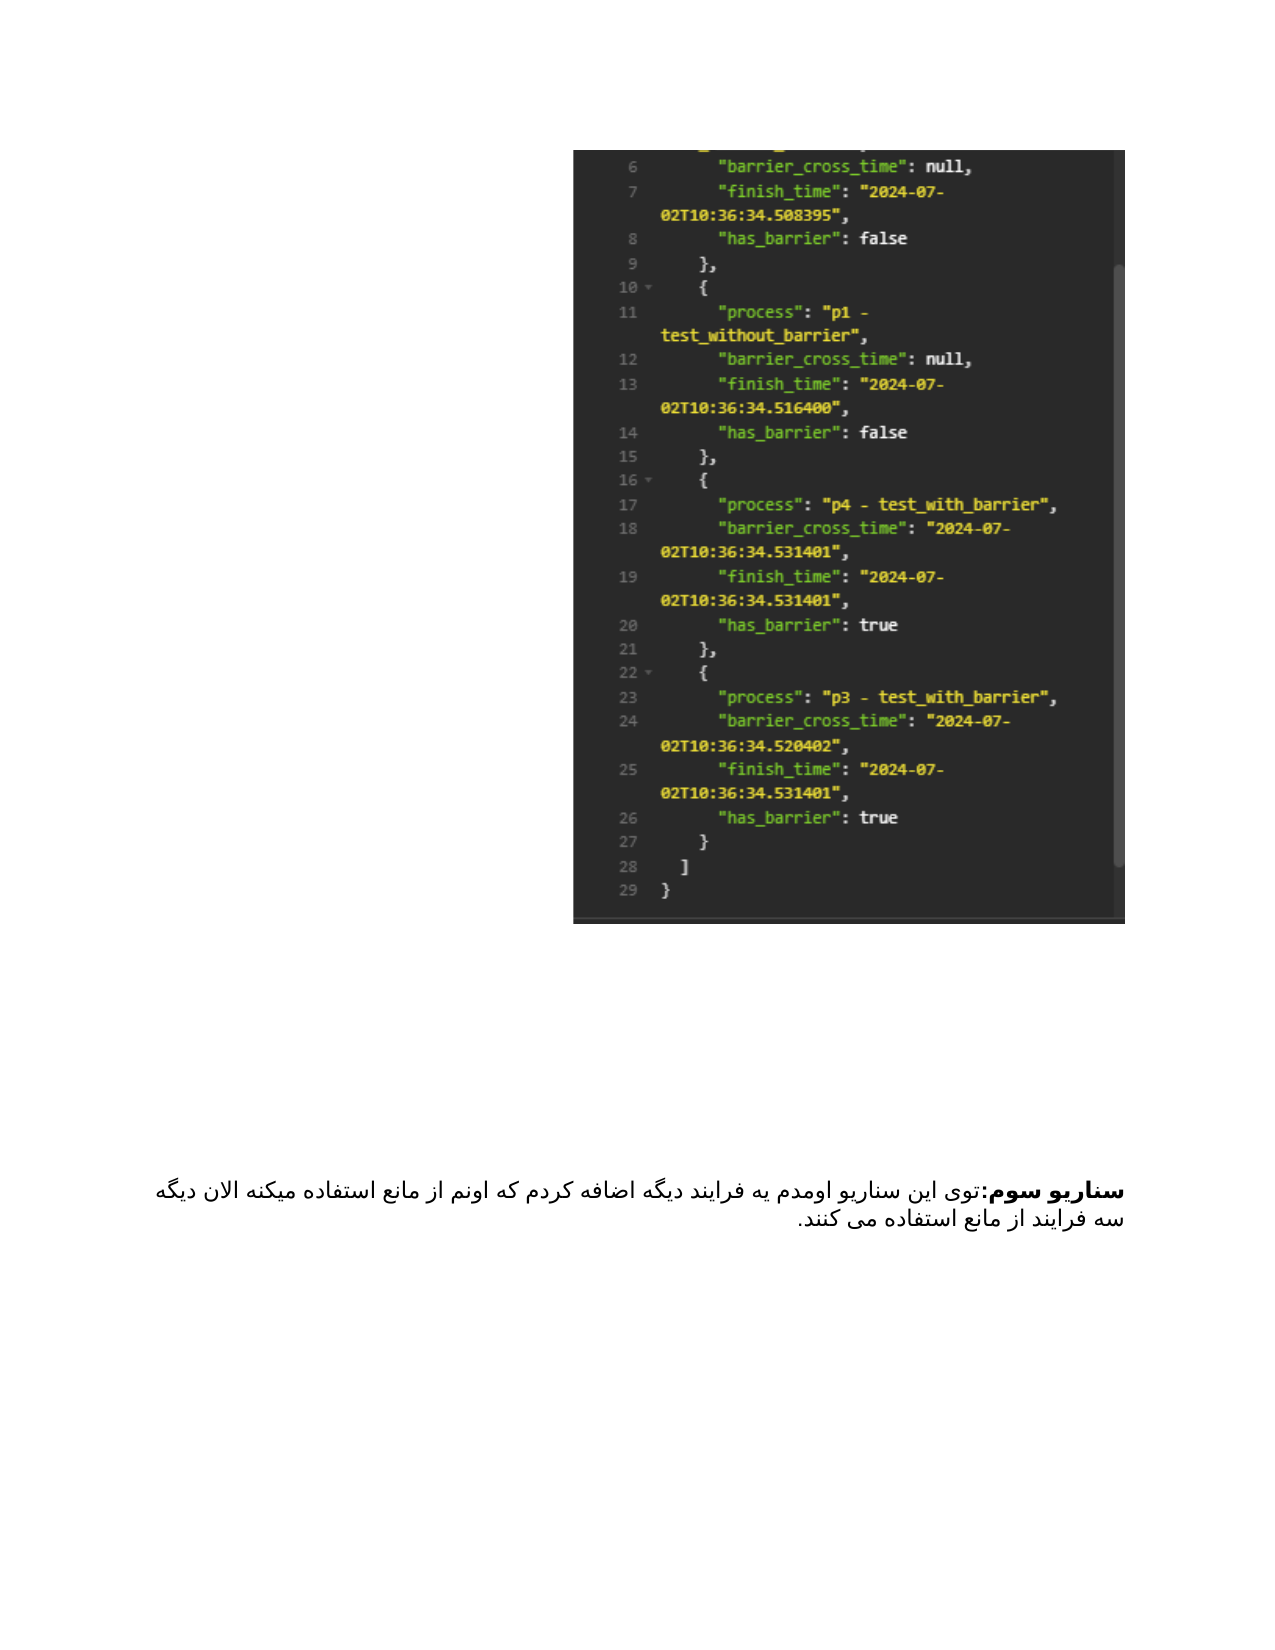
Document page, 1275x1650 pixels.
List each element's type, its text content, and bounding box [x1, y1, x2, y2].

picture [573, 150, 1125, 924]
text سناریو سوم:توی این سناریو اومدم یه فرایند دیگه اضافه کردم که اونم از مانع استفاده میکنه الان دیگه سه فرایند از مانع استفاده می کنند. [150, 1177, 1125, 1231]
